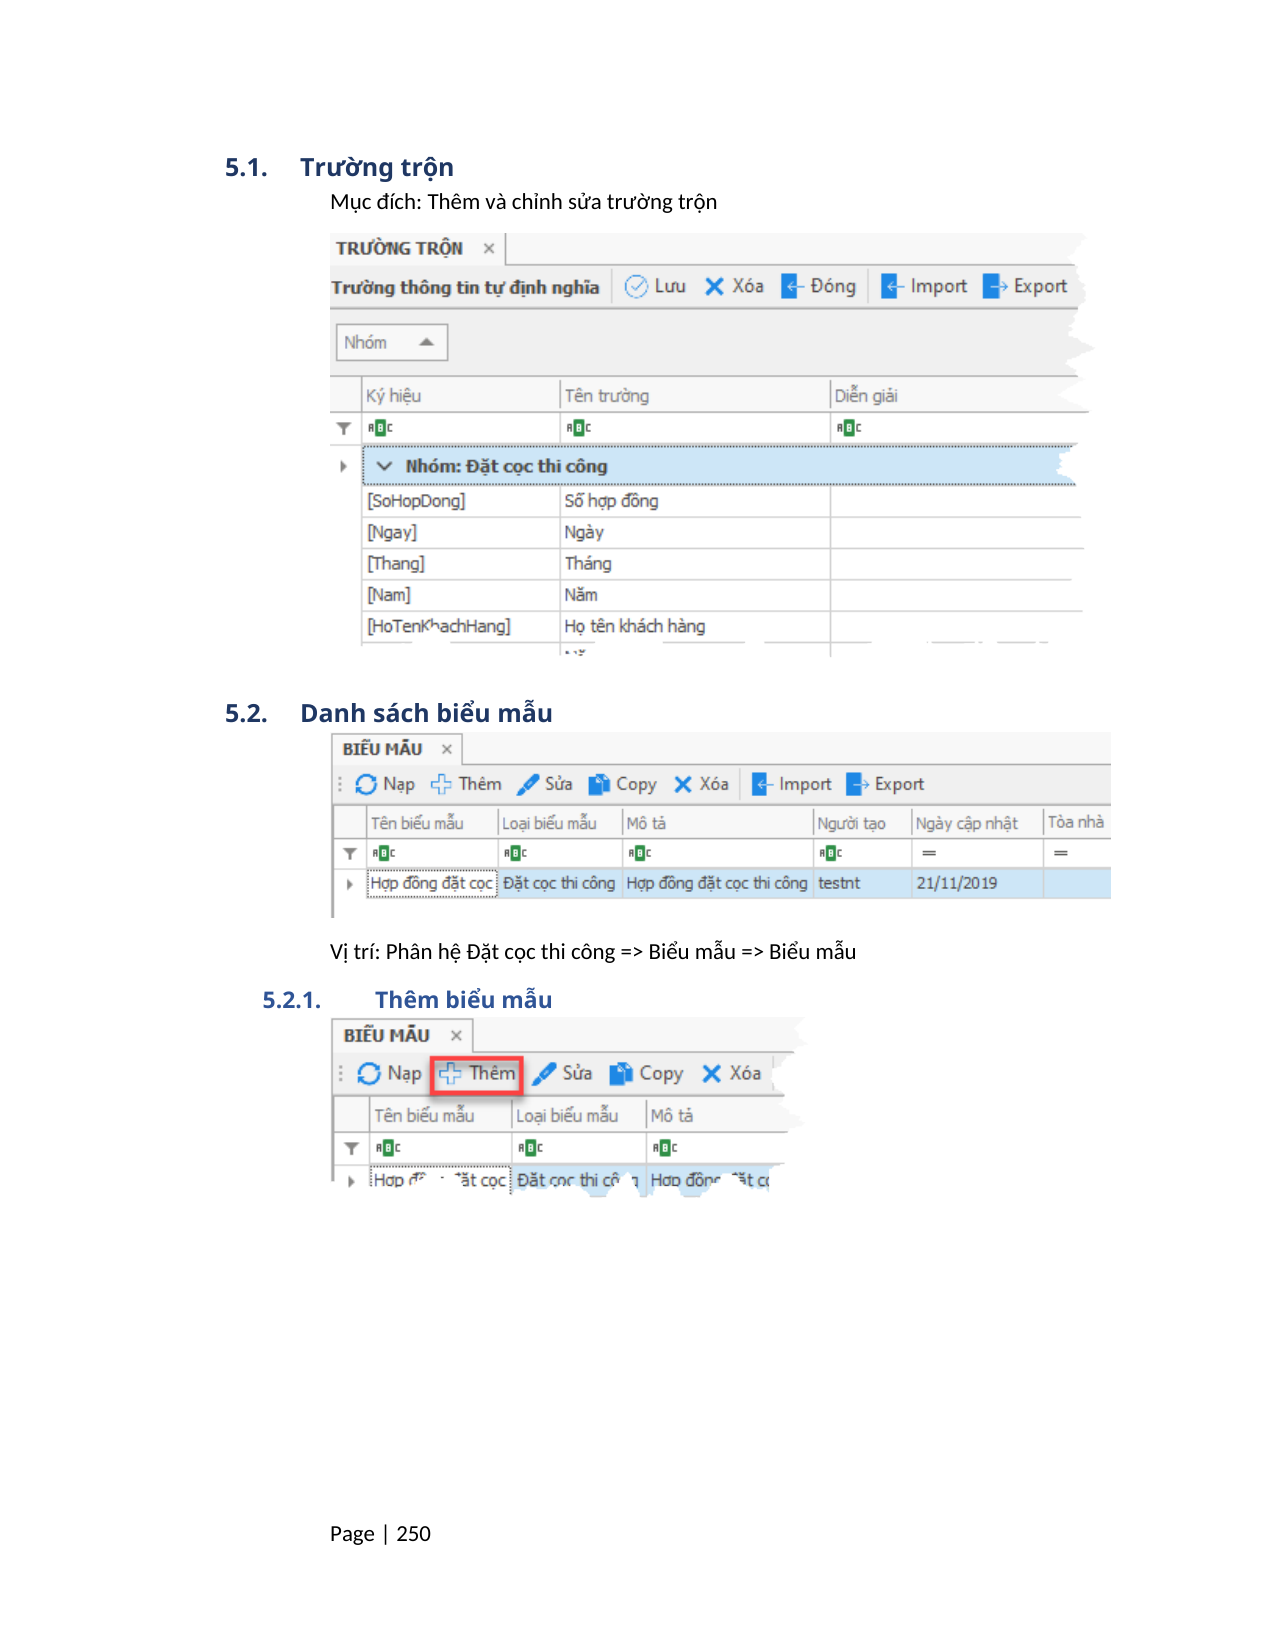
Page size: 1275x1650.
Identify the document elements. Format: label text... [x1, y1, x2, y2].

subtitle Danh sách biểu mẫu [225, 696, 1125, 730]
subtitle Thêm biểu mẫu [262, 984, 1125, 1015]
picture [330, 732, 1111, 918]
text Mục đích: Thêm và chỉnh sửa trường trộn [330, 187, 1125, 215]
picture [330, 233, 1105, 678]
picture [330, 1017, 818, 1218]
subtitle Trường trộn [225, 150, 1125, 184]
text Vị trí: Phân hệ Đặt cọc thi công => Biểu mẫu => Biểu mẫu [330, 937, 1125, 965]
